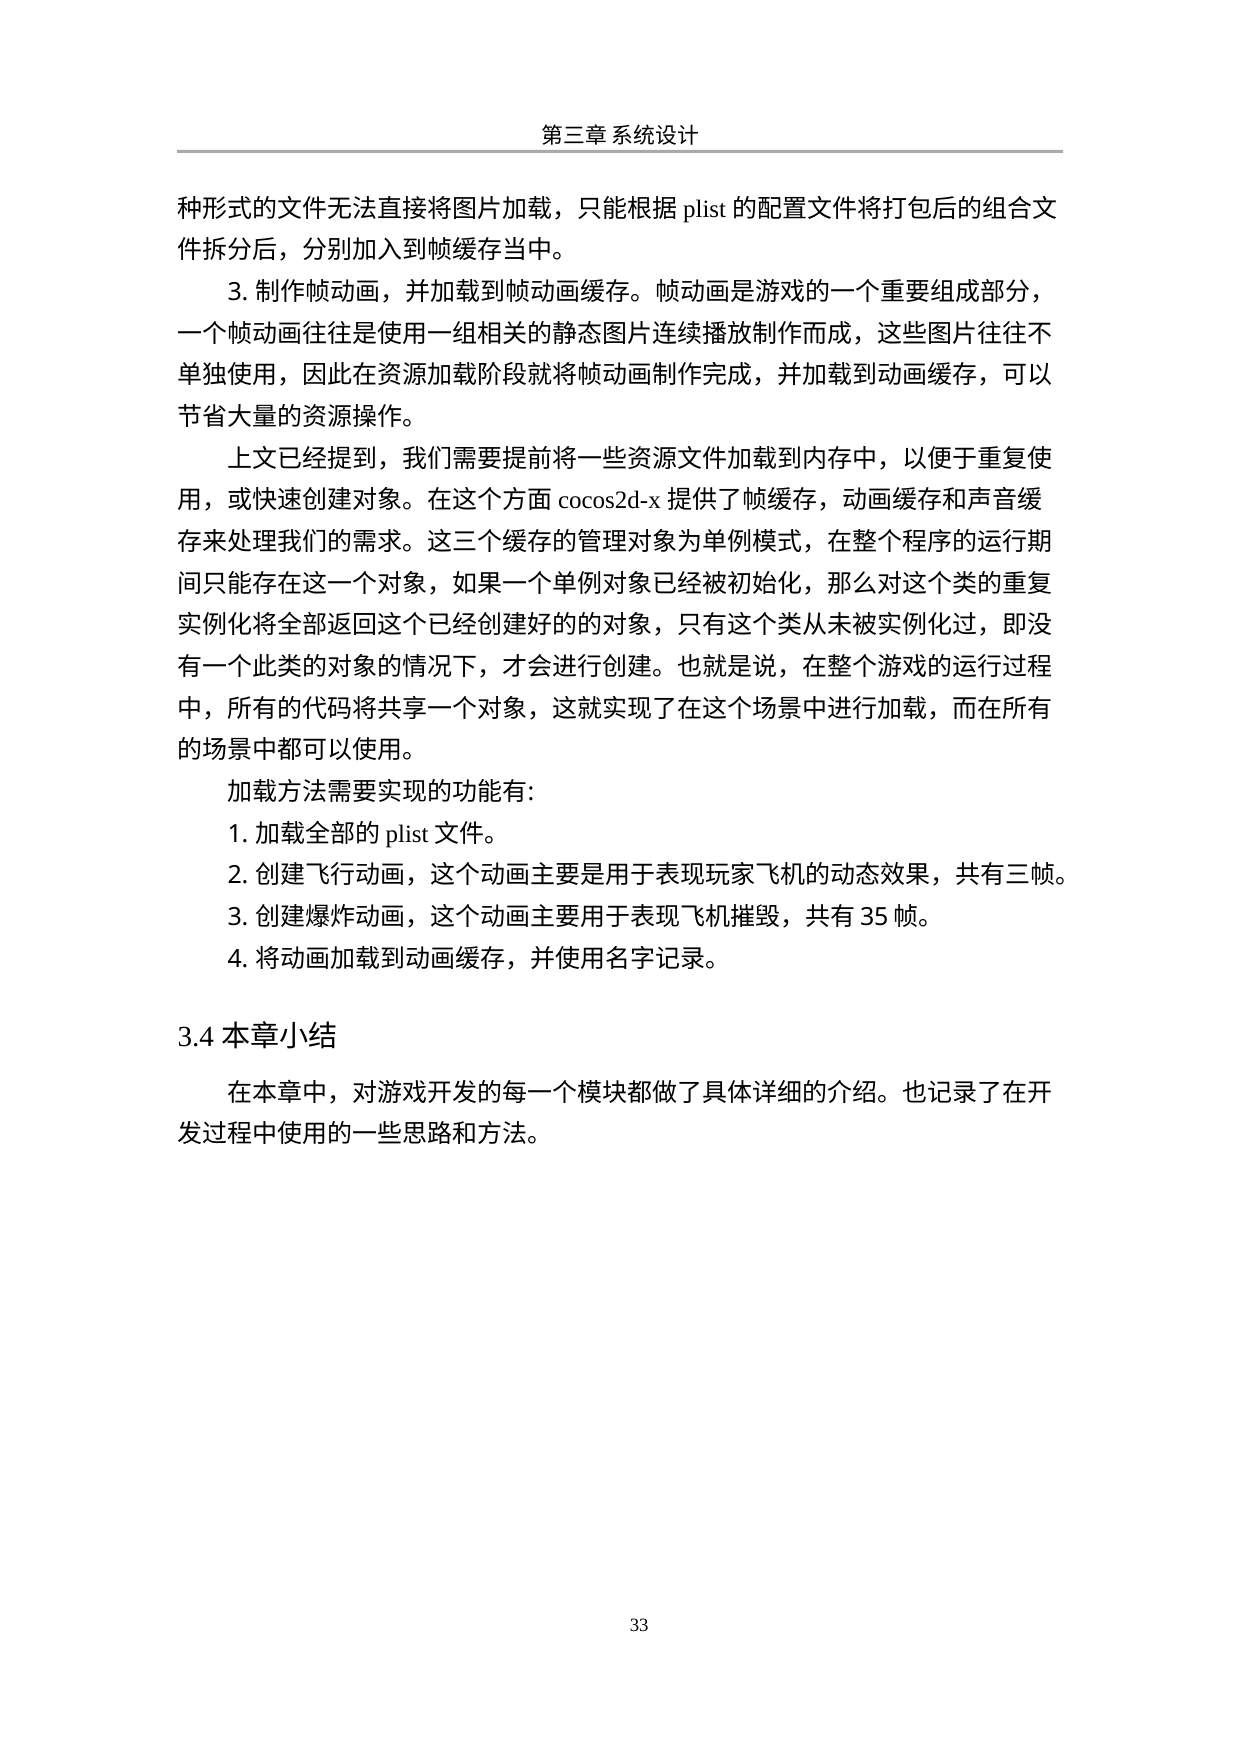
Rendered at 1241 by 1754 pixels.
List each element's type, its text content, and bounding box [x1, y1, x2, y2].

text 2. 创建飞行动画，这个动画主要是用于表现玩家飞机的动态效果，共有三帧。 [177, 851, 1063, 892]
text 3.4 本章小结 [177, 1013, 1063, 1055]
text 在本章中，对游戏开发的每一个模块都做了具体详细的介绍。也记录了在开发过程中使用的一些思路和方法。 [177, 1068, 1063, 1151]
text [177, 184, 1063, 267]
text 加载方法需要实现的功能有: [177, 767, 1063, 809]
text 上文已经提到，我们需要提前将一些资源文件加载到内存中，以便于重复使用，或快速创建对象。在这个方面 cocos2d-x 提供了帧缓存，动画缓存和声音缓存来处理我们的需求。这三个缓存的管理对象为单例模式，在整个程序的运行期间只能存在这一个对象，如果一个单例对象已经被初始化，那么对这个类的重复实例化将全部返回这个已经创建好的的对象，只有这个类从未被实例化过，即没有一个此类的对象的情况下，才会进行创建。也就是说，在整个游戏的运行过程中，所有的代码将共享一个对象，这就实现了在这个场景中进行加载，而在所有的场景中都可以使用。 [177, 434, 1063, 767]
text 1. 加载全部的 plist 文件。 [177, 809, 1063, 851]
text 3. 创建爆炸动画，这个动画主要用于表现飞机摧毁，共有35帧。 [177, 892, 1063, 934]
text 4. 将动画加载到动画缓存，并使用名字记录。 [177, 934, 1063, 976]
text 3. 制作帧动画，并加载到帧动画缓存。帧动画是游戏的一个重要组成部分，一个帧动画往往是使用一组相关的静态图片连续播放制作而成，这些图片往往不单独使用，因此在资源加载阶段就将帧动画制作完成，并加载到动画缓存，可以节省大量的资源操作。 [177, 267, 1063, 434]
